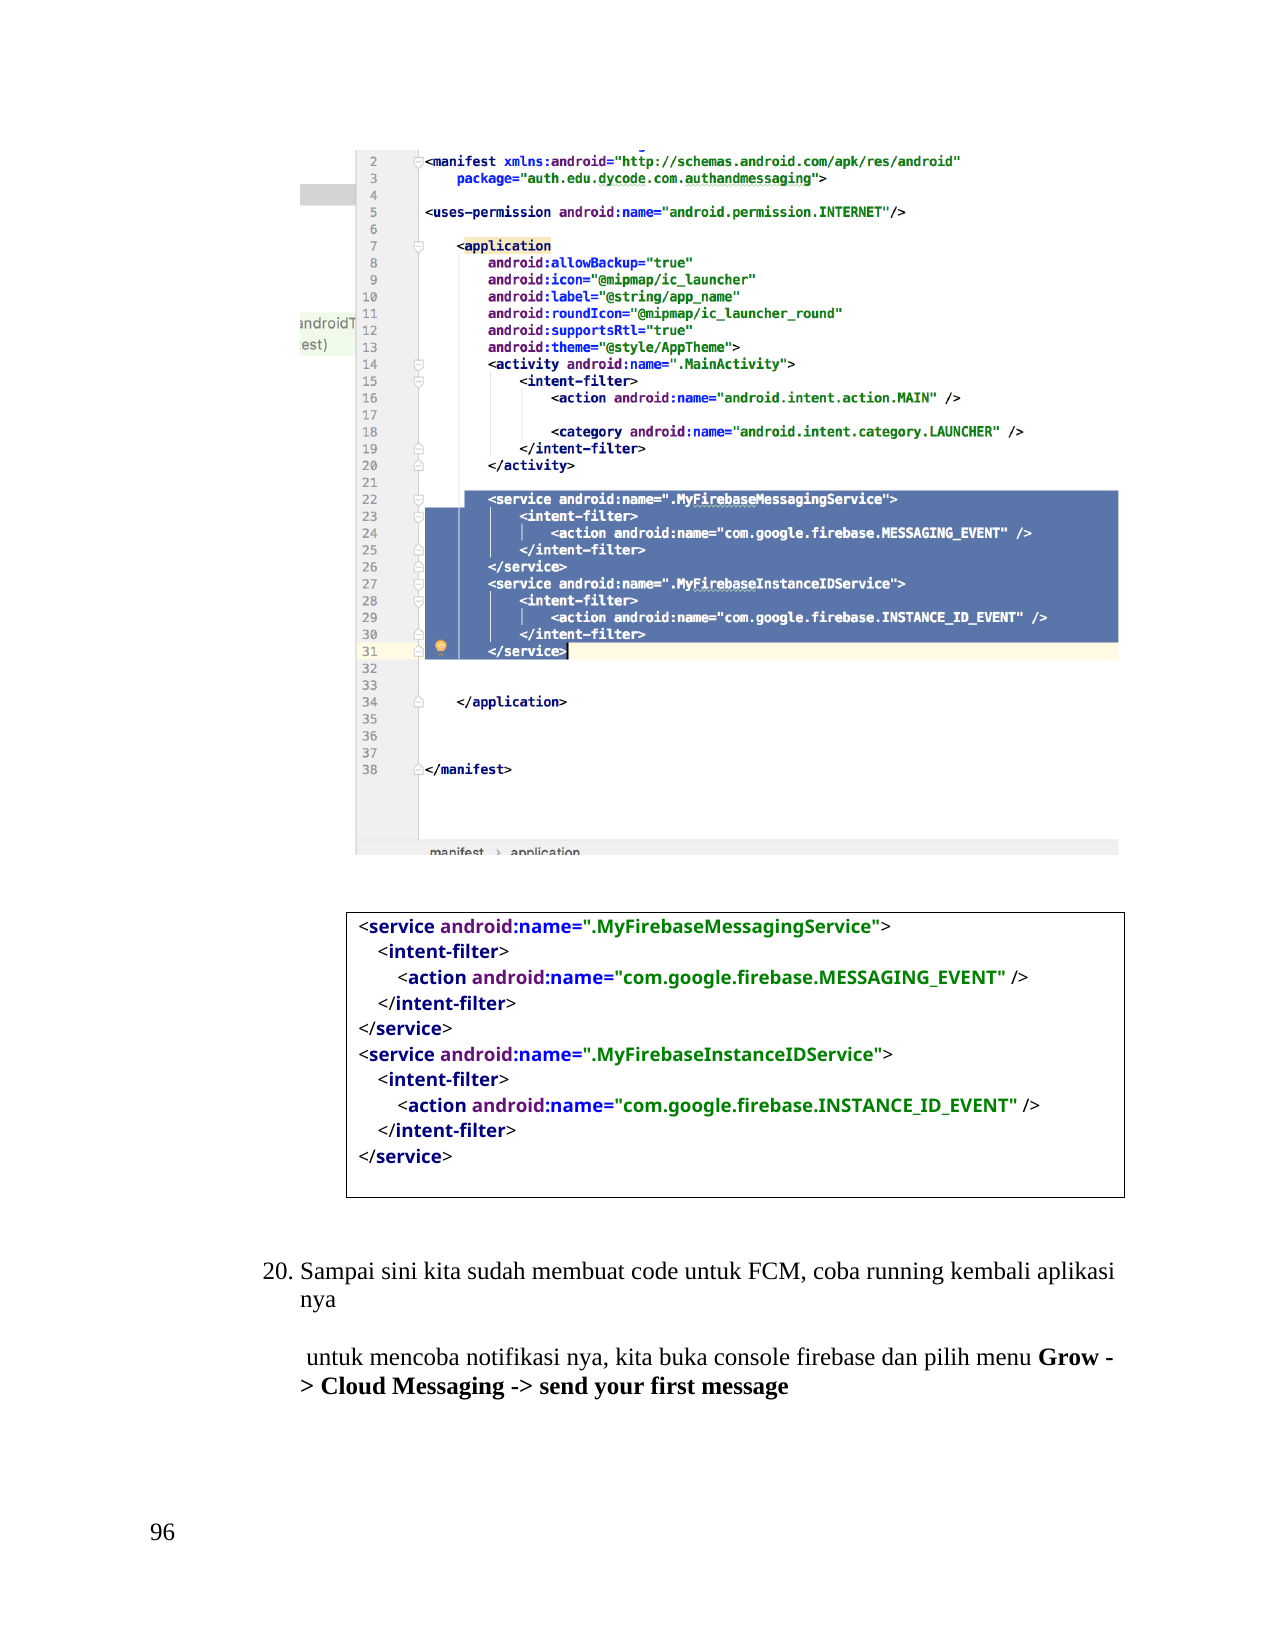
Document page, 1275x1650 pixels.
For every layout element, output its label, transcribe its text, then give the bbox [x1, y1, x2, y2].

table_header <service android:name=".MyFirebaseMessagingService"> <intent-filter> <action android:name="com.google.firebase.MESSAGING_EVENT" /> </intent-filter> </service> <service android:name=".MyFirebaseInstanceIDService"> <intent-filter> <action android:name="com.google.firebase.INSTANCE_ID_EVENT" /> </intent-filter> </service> [347, 913, 1124, 1197]
list untuk mencoba notifikasi nya, kita buka console firebase dan pilih menu Grow -> Cloud Messaging -> send your first message [300, 1342, 1125, 1399]
list Sampai sini kita sudah membuat code untuk FCM, coba running kembali aplikasi nya [262, 1256, 1125, 1313]
picture [300, 150, 1119, 855]
